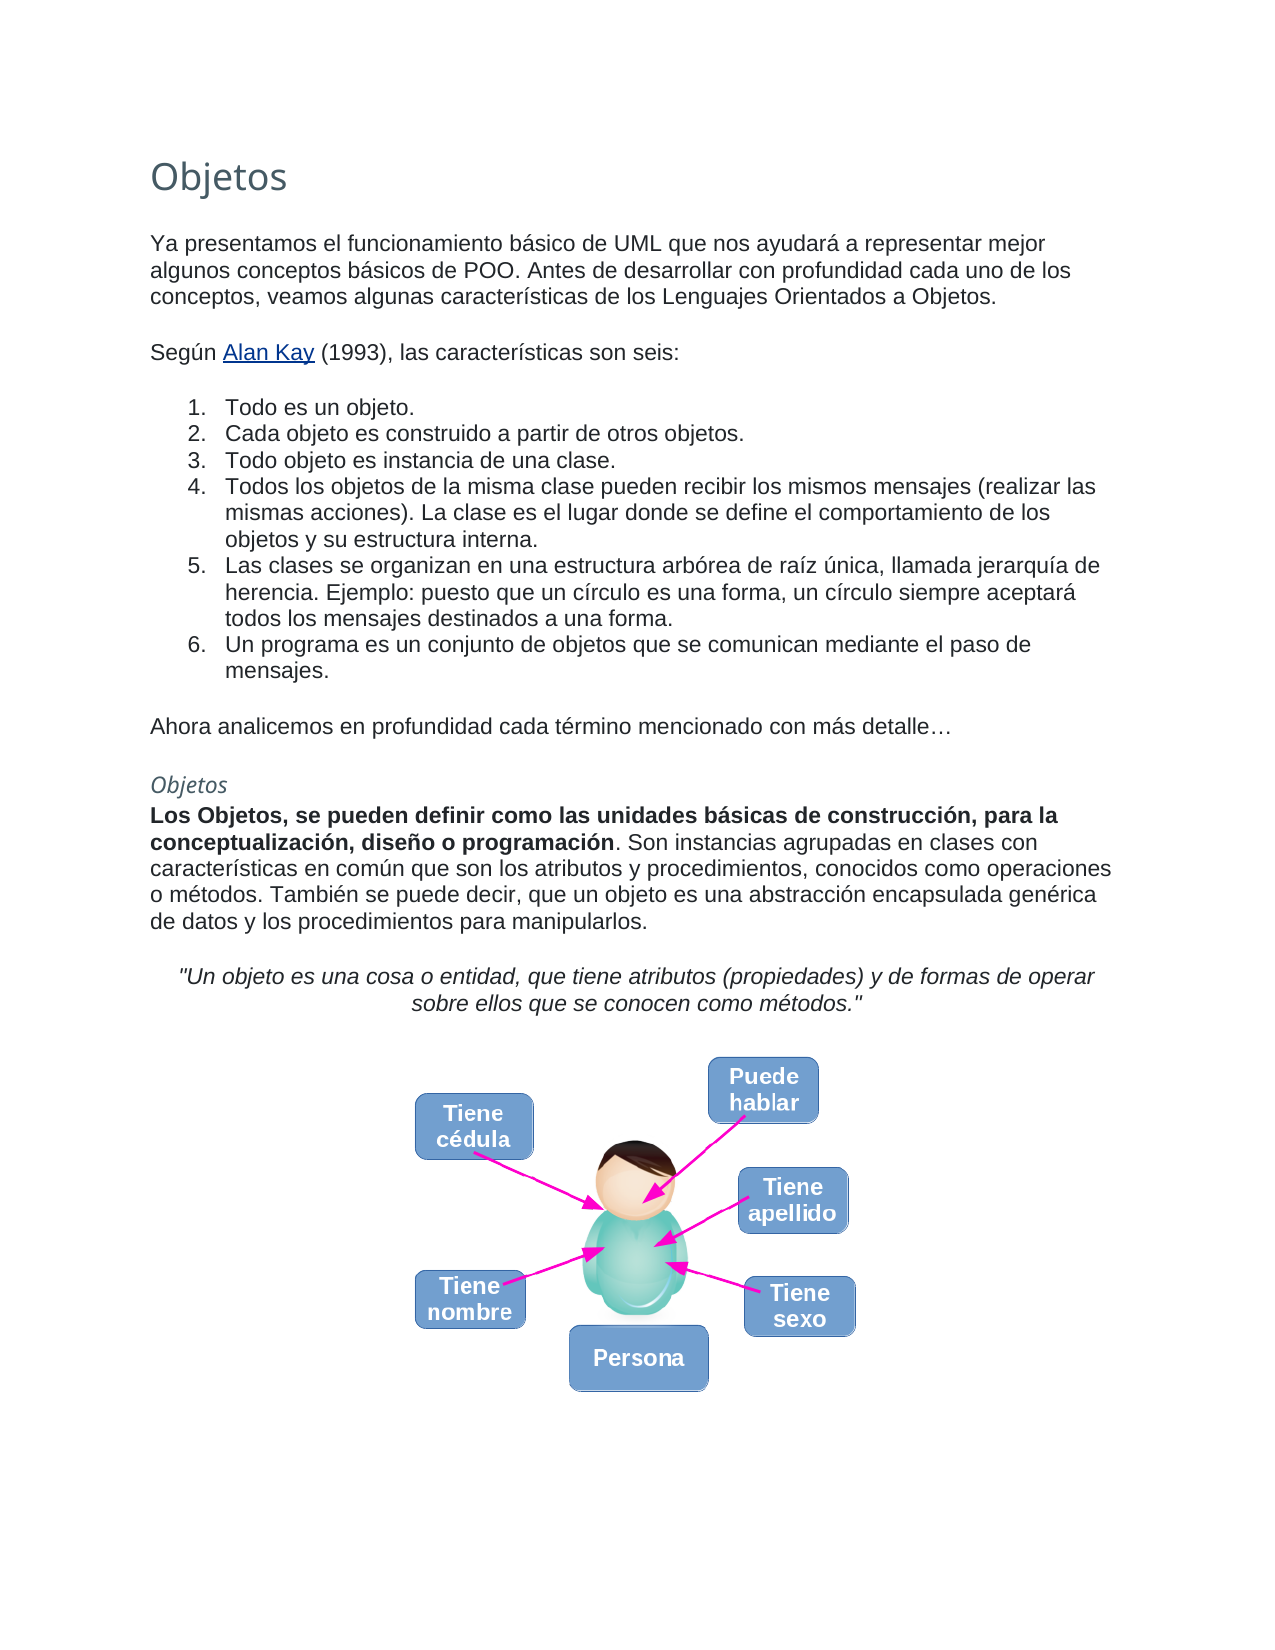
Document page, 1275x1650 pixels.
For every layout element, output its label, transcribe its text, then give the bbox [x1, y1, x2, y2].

subtitle Objetos [150, 150, 1125, 201]
text Los Objetos, se pueden definir como las unidades básicas de construcción, para la conceptualización, diseño o programación. Son instancias agrupadas en clases con características en común que son los atributos y procedimientos, conocidos como operaciones o métodos. También se puede decir, que un objeto es una abstracción encapsulada genérica de datos y los procedimientos para manipularlos. [150, 802, 1125, 934]
picture [399, 1045, 876, 1406]
text "Un objeto es una cosa o entidad, que tiene atributos (propiedades) y de formas de operar sobre ellos que se conocen como métodos." [150, 963, 1125, 1016]
list Todos los objetos de la misma clase pueden recibir los mismos mensajes (realizar las mismas acciones). La clase es el lugar donde se define el comportamiento de los objetos y su estructura interna. [187, 473, 1125, 552]
list Todo objeto es instancia de una clase. [187, 447, 1125, 473]
list Un programa es un conjunto de objetos que se comunican mediante el paso de mensajes. [187, 631, 1125, 684]
list Cada objeto es construido a partir de otros objetos. [187, 420, 1125, 447]
text Ya presentamos el funcionamiento básico de UML que nos ayudará a representar mejor algunos conceptos básicos de POO. Antes de desarrollar con profundidad cada uno de los conceptos, veamos algunas características de los Lenguajes Orientados a Objetos. [150, 230, 1125, 309]
subtitle Objetos [150, 768, 1125, 800]
text Según Alan Kay (1993), las características son seis: [150, 338, 1125, 365]
text Ahora analicemos en profundidad cada término mencionado con más detalle… [150, 713, 1125, 739]
list Todo es un objeto. [187, 394, 1125, 420]
list Las clases se organizan en una estructura arbórea de raíz única, llamada jerarquía de herencia. Ejemplo: puesto que un círculo es una forma, un círculo siempre aceptará todos los mensajes destinados a una forma. [187, 552, 1125, 631]
